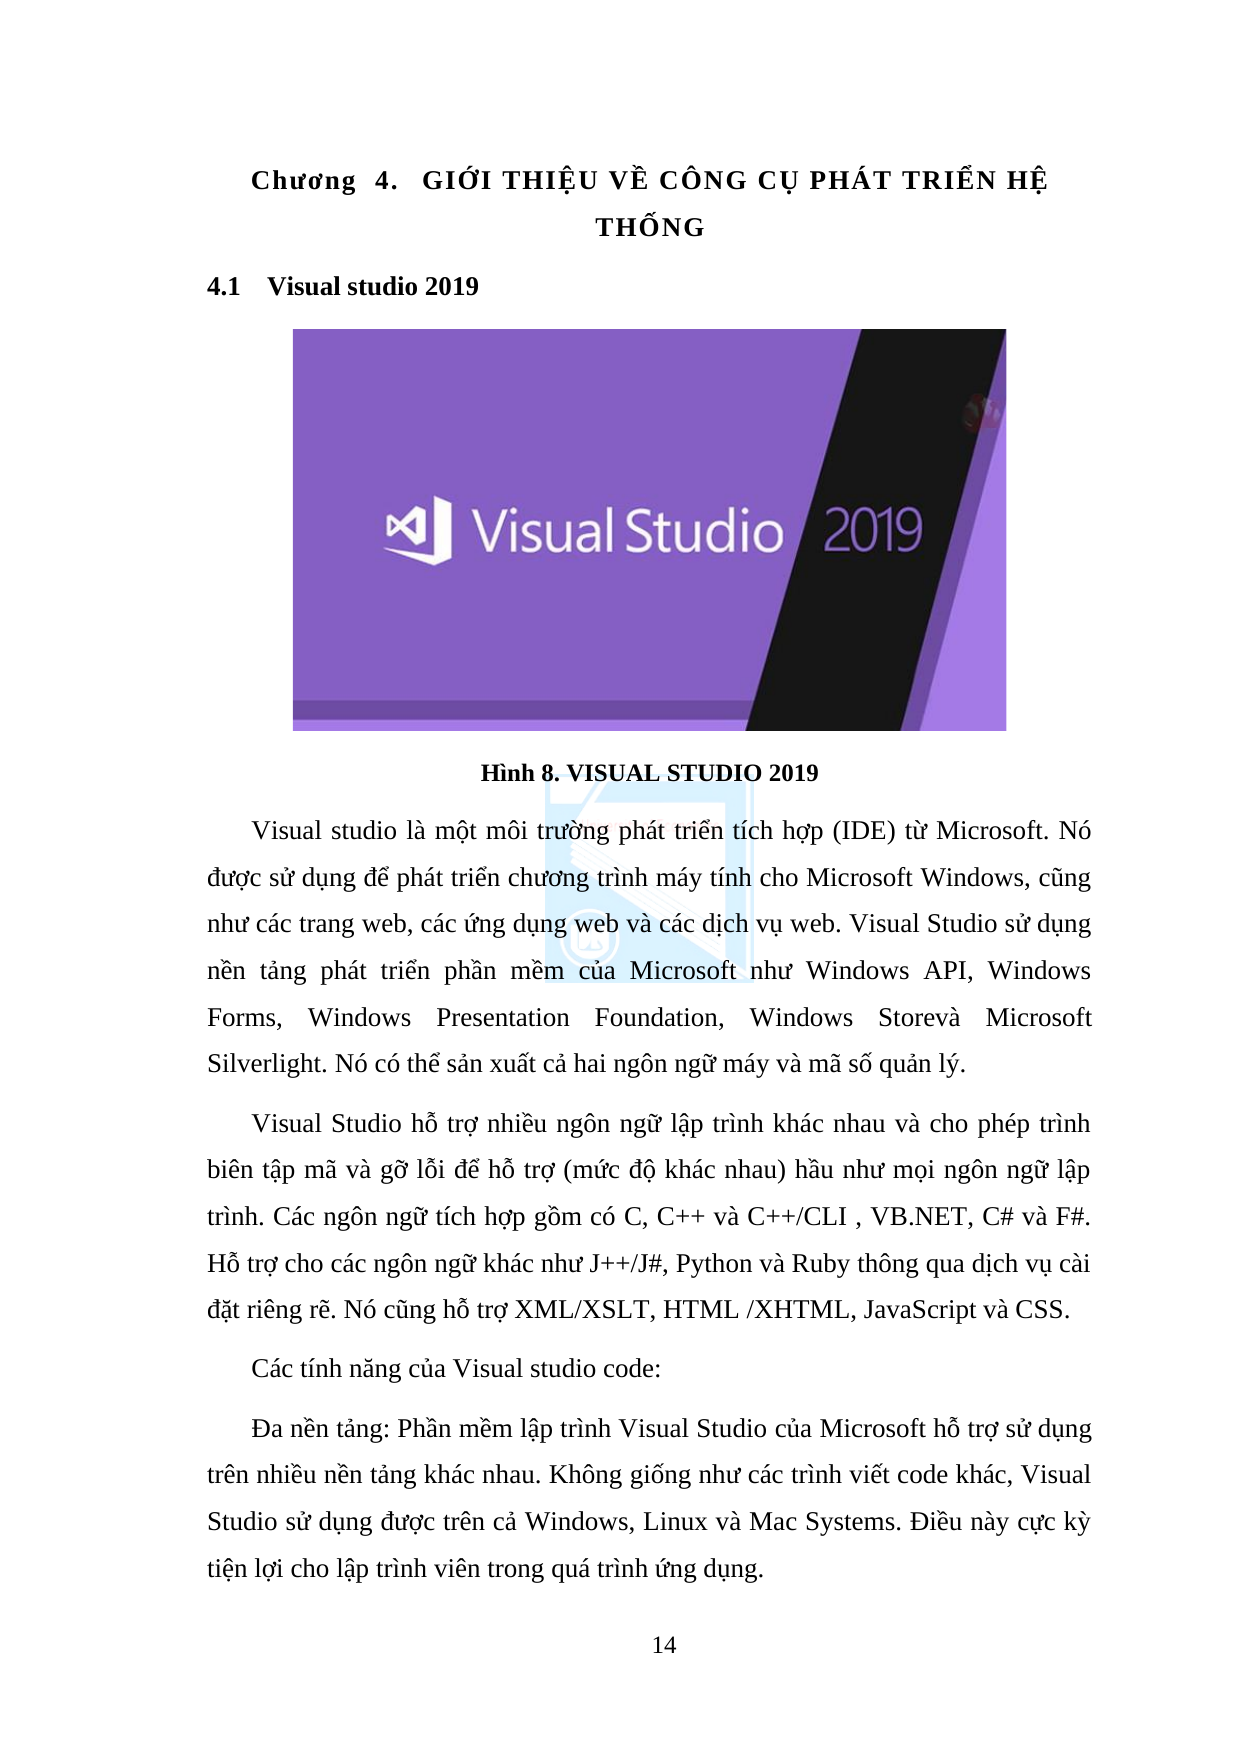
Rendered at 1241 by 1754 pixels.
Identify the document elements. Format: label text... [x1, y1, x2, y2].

picture [292, 329, 1007, 731]
subtitle GIỚI THIỆU VỀ CÔNG CỤ PHÁT TRIỂN HỆ THỐNG [207, 164, 1092, 242]
text Visual studio là một môi trường phát triển tích hợp (IDE) từ Microsoft. Nó được sử dụng để phát triển chương trình máy tính cho Microsoft Windows, cũng như các trang web, các ứng dụng web và các dịch vụ web. Visual Studio sử dụng nền tảng phát triển phần mềm của Microsoft như Windows API, Windows Forms, Windows Presentation Foundation, Windows Storevà Microsoft Silverlight. Nó có thể sản xuất cả hai ngôn ngữ máy và mã số quản lý. [207, 814, 1092, 1079]
text Các tính năng của Visual studio code: [207, 1352, 1092, 1384]
subtitle Visual studio 2019 [207, 270, 1092, 301]
text Đa nền tảng: Phần mềm lập trình Visual Studio của Microsoft hỗ trợ sử dụng trên nhiều nền tảng khác nhau. Không giống như các trình viết code khác, Visual Studio sử dụng được trên cả Windows, Linux và Mac Systems. Điều này cực kỳ tiện lợi cho lập trình viên trong quá trình ứng dụng. [207, 1412, 1092, 1583]
text Hình 8. VISUAL STUDIO 2019 [160, 758, 1092, 787]
text Visual Studio hỗ trợ nhiều ngôn ngữ lập trình khác nhau và cho phép trình biên tập mã và gỡ lỗi để hỗ trợ (mức độ khác nhau) hầu như mọi ngôn ngữ lập trình. Các ngôn ngữ tích hợp gồm có C, C++ và C++/CLI , VB.NET, C# và F#. Hỗ trợ cho các ngôn ngữ khác như J++/J#, Python và Ruby thông qua dịch vụ cài đặt riêng rẽ. Nó cũng hỗ trợ XML/XSLT, HTML /XHTML, JavaScript và CSS. [207, 1107, 1092, 1324]
